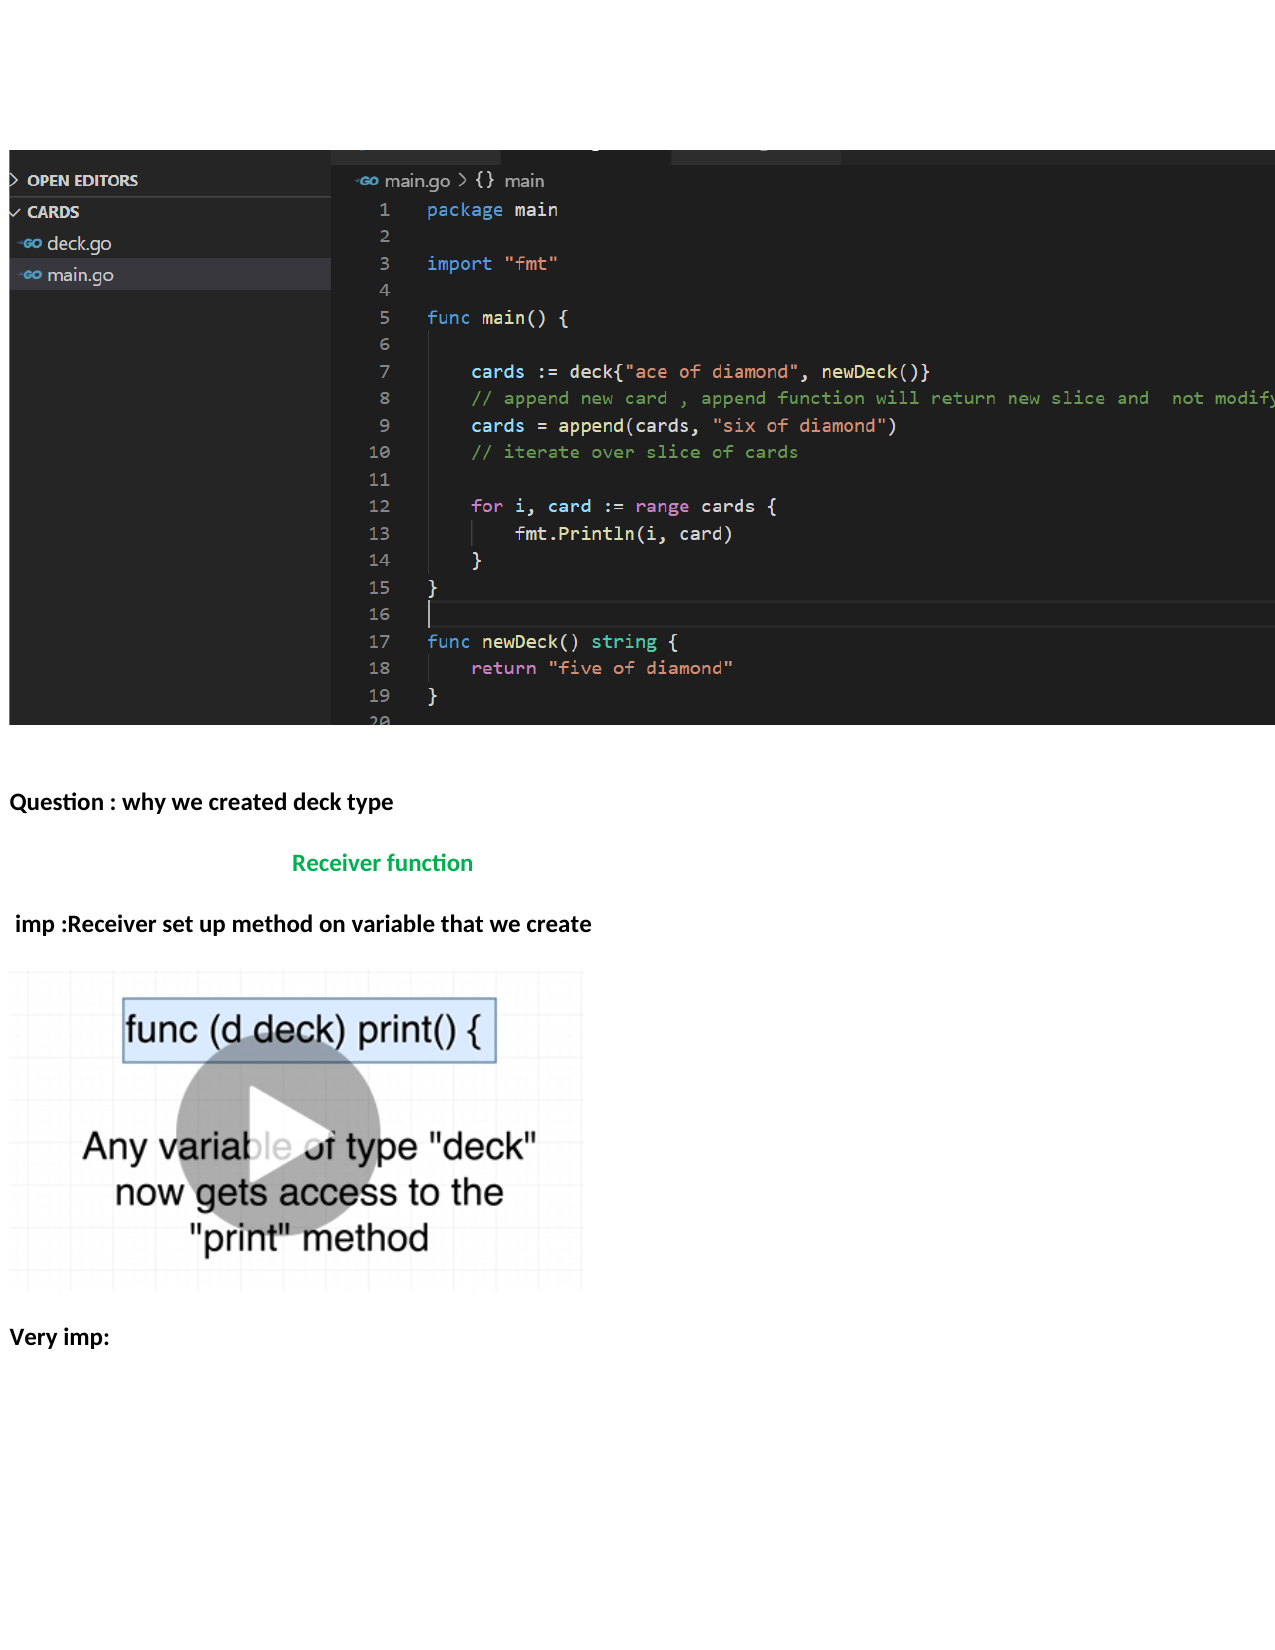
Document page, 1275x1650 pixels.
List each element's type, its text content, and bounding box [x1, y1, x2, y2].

picture [9, 969, 585, 1291]
text Question : why we created deck type [9, 786, 1125, 817]
picture [9, 150, 1275, 725]
text Receiver function [9, 847, 1125, 878]
text imp :Receiver set up method on variable that we create [9, 908, 1125, 939]
text Very imp: [9, 1322, 1125, 1352]
